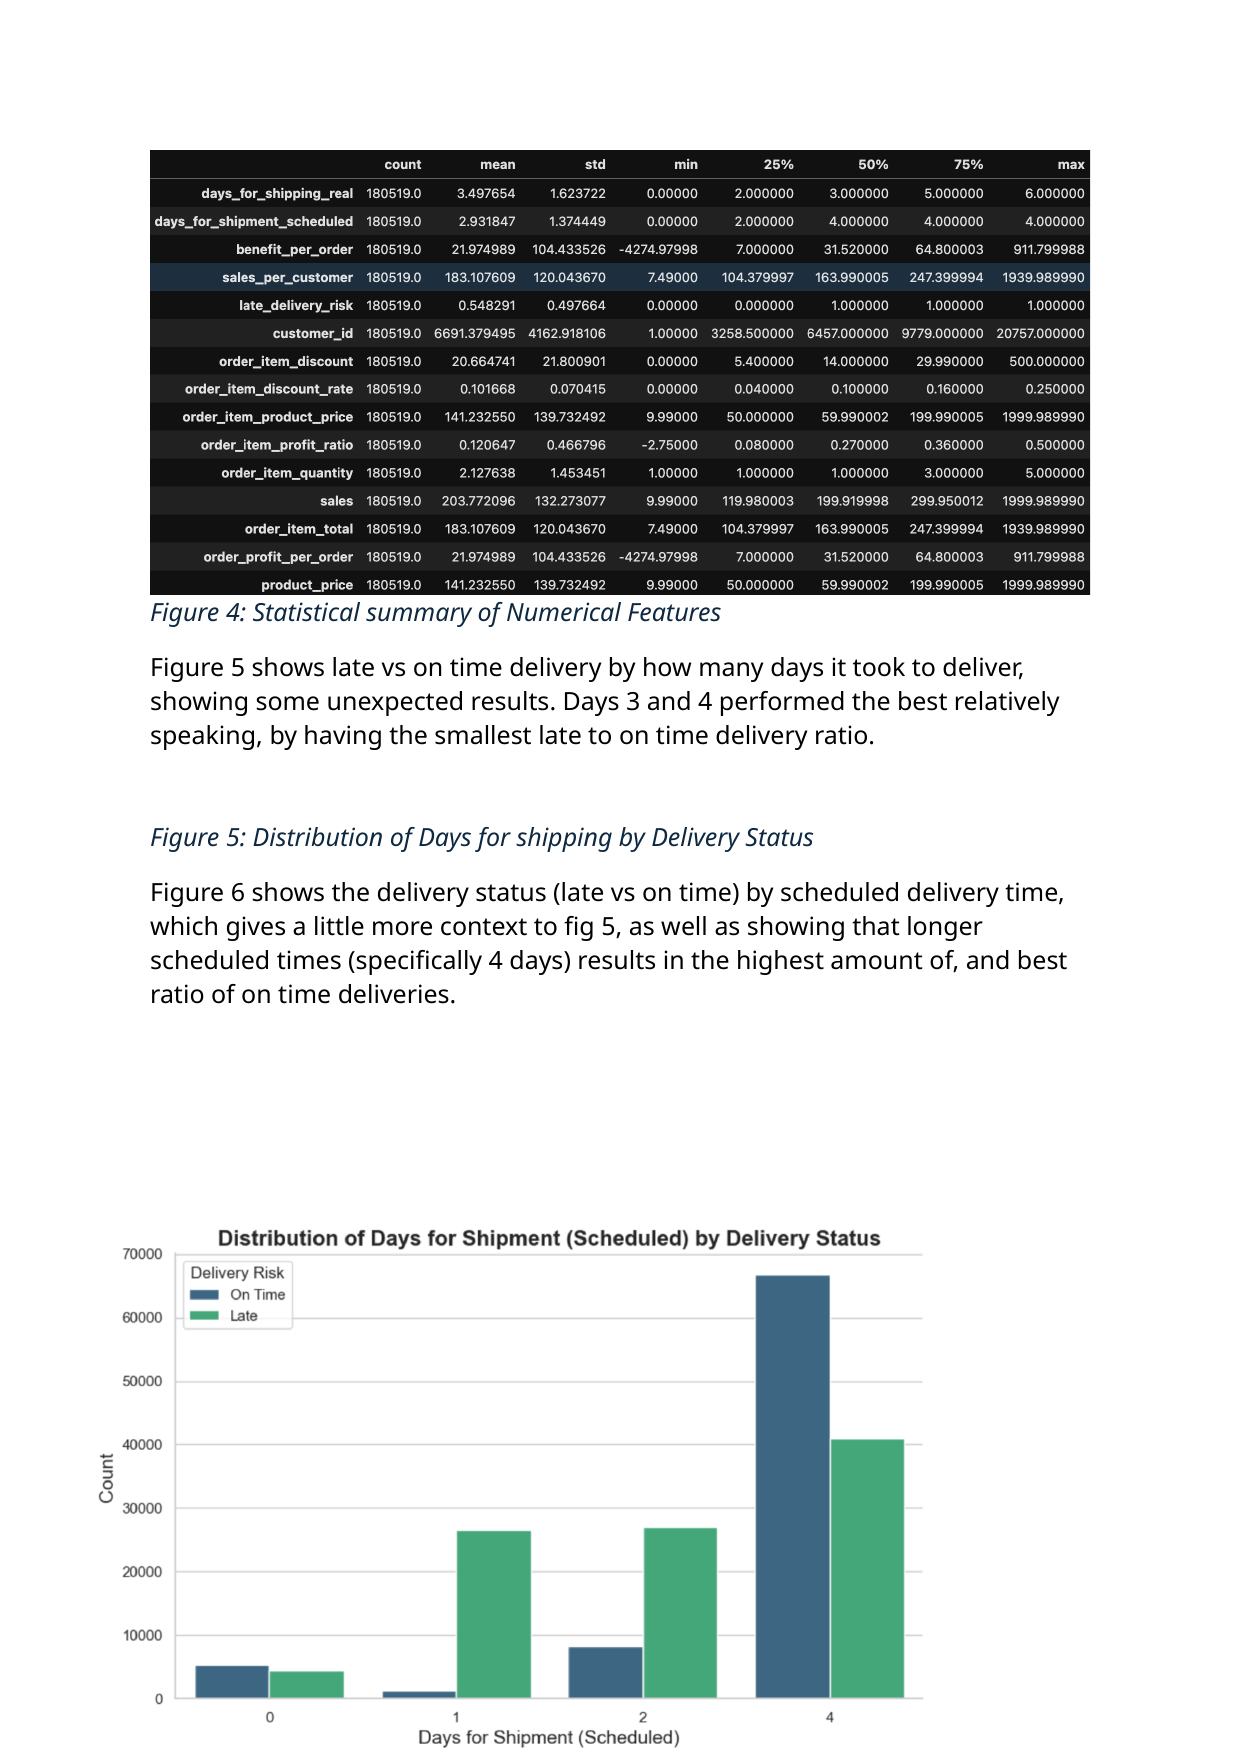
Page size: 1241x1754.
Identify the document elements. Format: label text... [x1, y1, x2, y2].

picture [150, 150, 1091, 595]
text Figure 6 shows the delivery status (late vs on time) by scheduled delivery time, which gives a little more context to fig 5, as well as showing that longer scheduled times (specifically 4 days) results in the highest amount of, and best ratio of on time deliveries. [150, 874, 1090, 1011]
picture [92, 1223, 928, 1754]
text Figure 4: Statistical summary of Numerical Features [150, 595, 1090, 628]
text Figure 5: Distribution of Days for shipping by Delivery Status [150, 819, 1090, 854]
text Figure 5 shows late vs on time delivery by how many days it took to deliver, showing some unexpected results. Days 3 and 4 performed the best relatively speaking, by having the smallest late to on time delivery ratio. [150, 649, 1090, 751]
